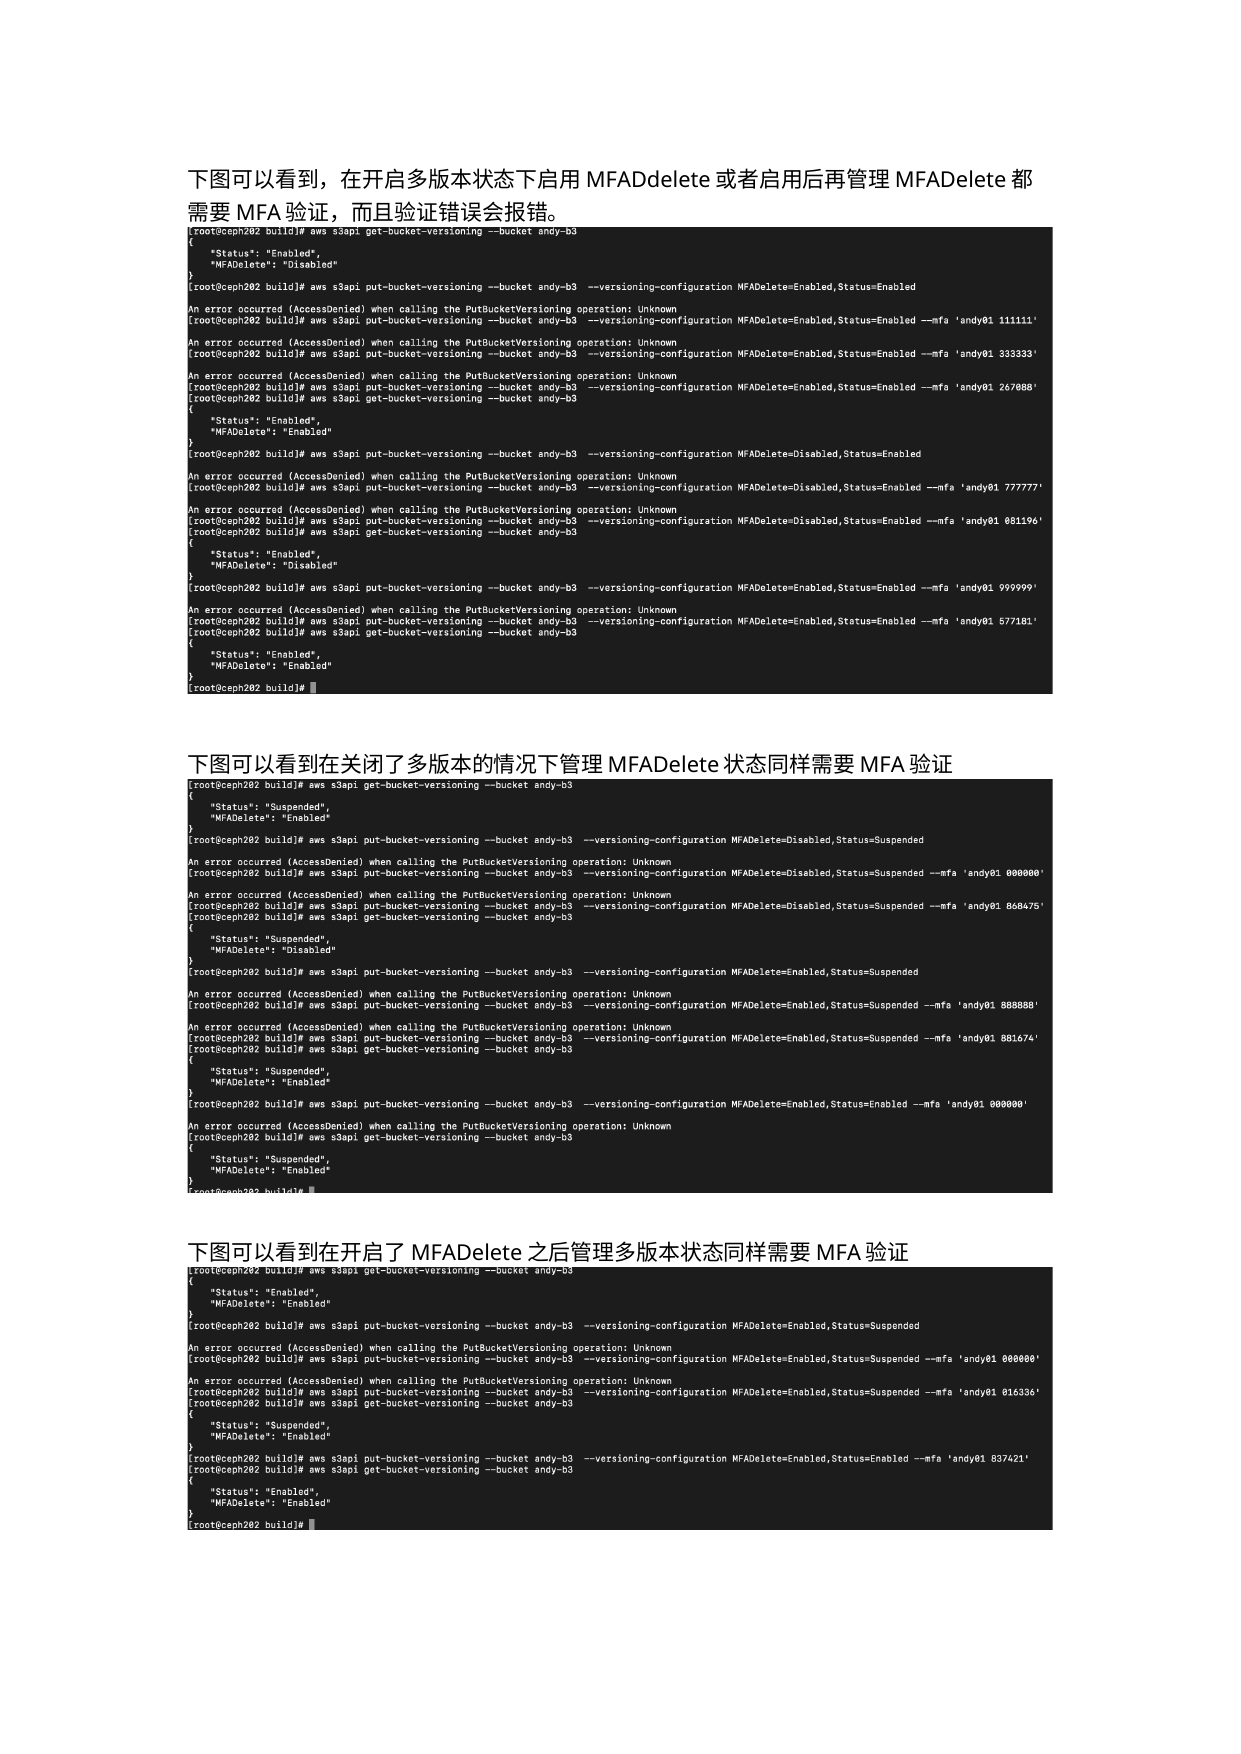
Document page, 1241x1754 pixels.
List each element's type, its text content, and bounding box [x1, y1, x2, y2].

text 下图可以看到，在开启多版本状态下启用MFADdelete或者启用后再管理MFADelete都需要MFA验证，而且验证错误会报错。 [187, 162, 1053, 227]
picture [187, 779, 1053, 1193]
picture [187, 227, 1053, 694]
picture [187, 1267, 1053, 1530]
text 下图可以看到在关闭了多版本的情况下管理MFADelete状态同样需要MFA验证 [187, 747, 1053, 779]
text 下图可以看到在开启了MFADelete之后管理多版本状态同样需要MFA验证 [187, 1234, 1053, 1267]
